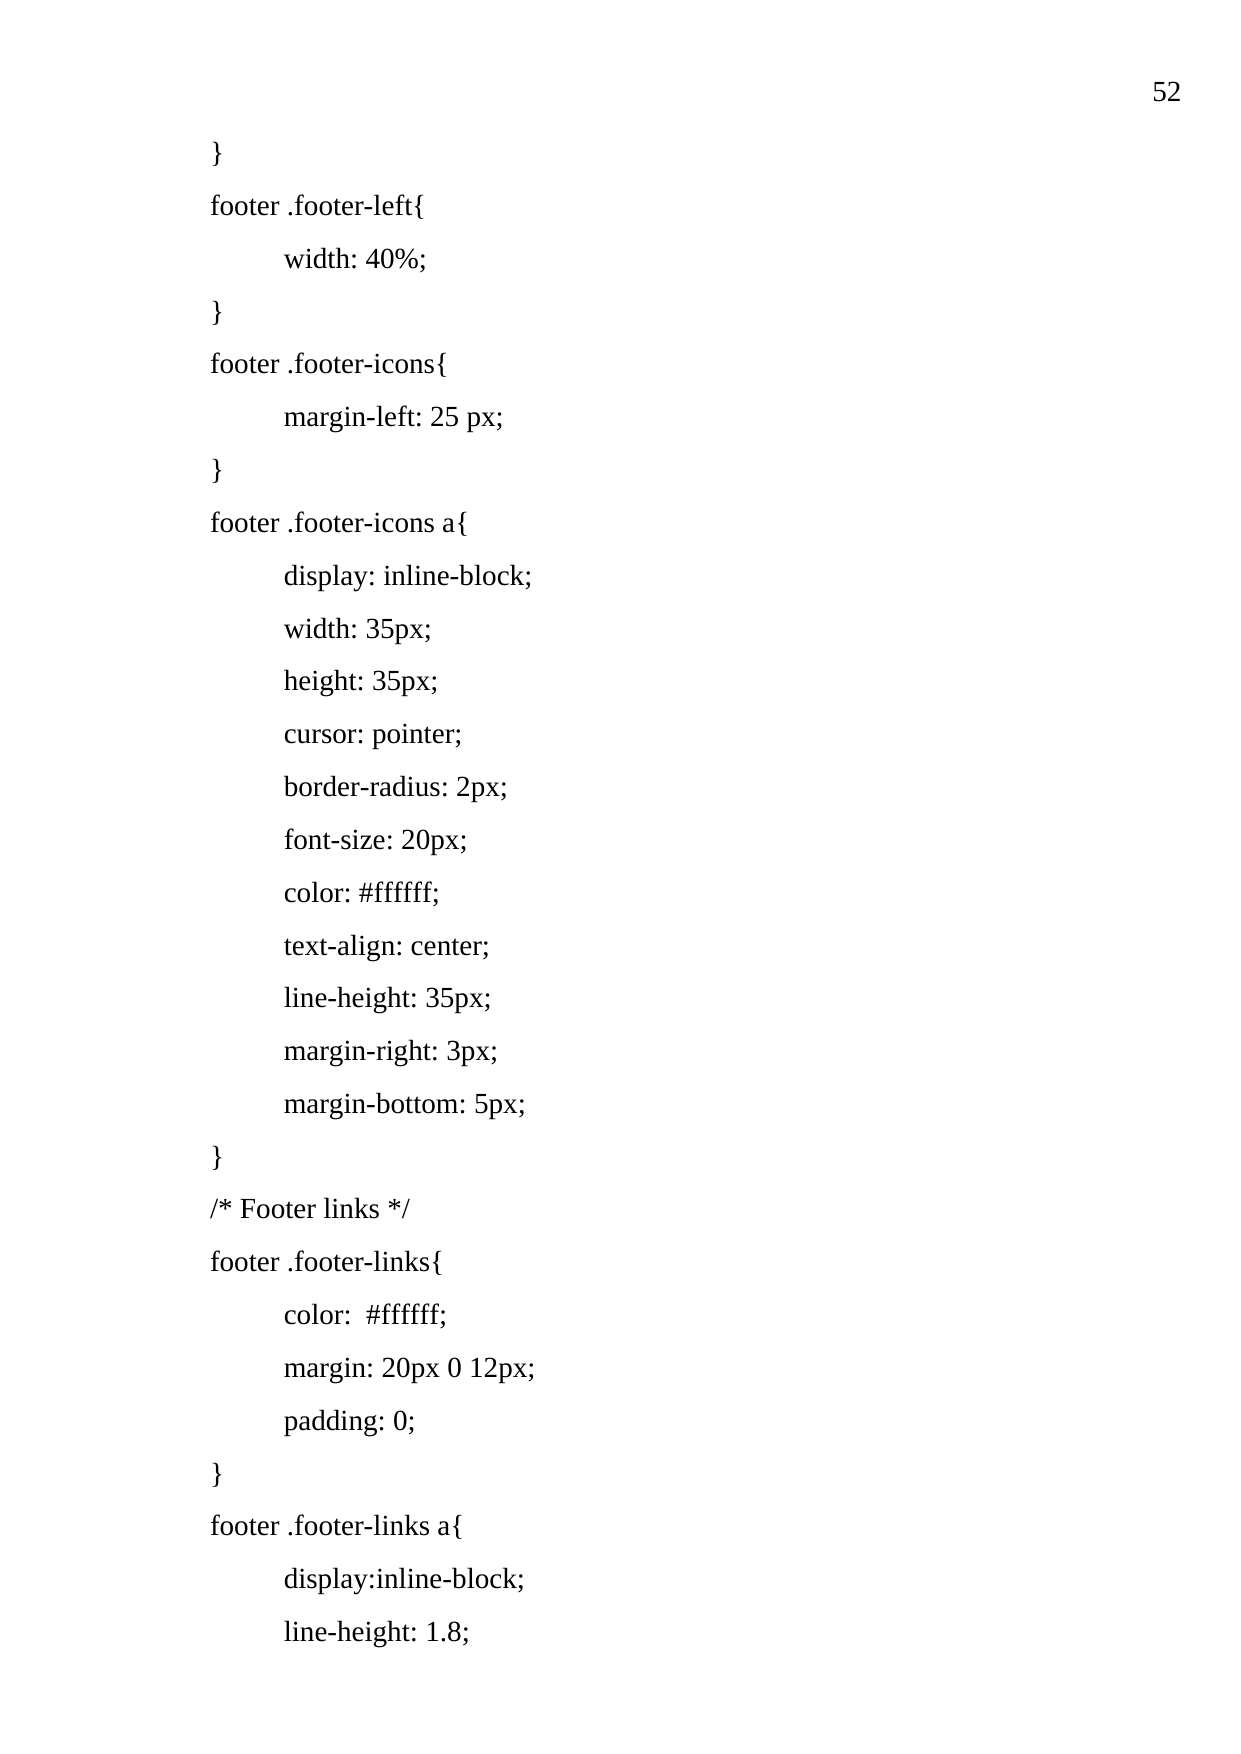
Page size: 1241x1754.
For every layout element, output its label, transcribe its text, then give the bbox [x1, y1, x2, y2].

text } [210, 294, 1181, 327]
text width: 40%; [210, 241, 1181, 274]
text footer .footer-links{ [210, 1244, 1181, 1278]
text footer .footer-icons{ [210, 347, 1181, 380]
text margin-right: 3px; [210, 1033, 1181, 1067]
text border-radius: 2px; [210, 769, 1181, 803]
text /* Footer links */ [210, 1192, 1181, 1225]
text } [210, 452, 1181, 486]
text line-height: 1.8; [210, 1614, 1181, 1648]
text font-size: 20px; [210, 822, 1181, 856]
text cursor: pointer; [210, 716, 1181, 750]
text margin-left: 25 px; [210, 399, 1181, 433]
text width: 35px; [210, 611, 1181, 644]
text footer .footer-left{ [210, 188, 1181, 222]
text margin-bottom: 5px; [210, 1086, 1181, 1119]
text display:inline-block; [210, 1561, 1181, 1595]
text padding: 0; [210, 1403, 1181, 1436]
text } [210, 1456, 1181, 1489]
text color: #ffffff; [210, 1297, 1181, 1331]
text height: 35px; [210, 663, 1181, 697]
text footer .footer-icons a{ [210, 505, 1181, 539]
text margin: 20px 0 12px; [210, 1350, 1181, 1384]
text } [210, 135, 1181, 169]
text line-height: 35px; [210, 980, 1181, 1014]
text text-align: center; [210, 928, 1181, 961]
text color: #ffffff; [210, 875, 1181, 908]
text } [210, 1139, 1181, 1172]
text footer .footer-links a{ [210, 1508, 1181, 1542]
text display: inline-block; [210, 558, 1181, 591]
